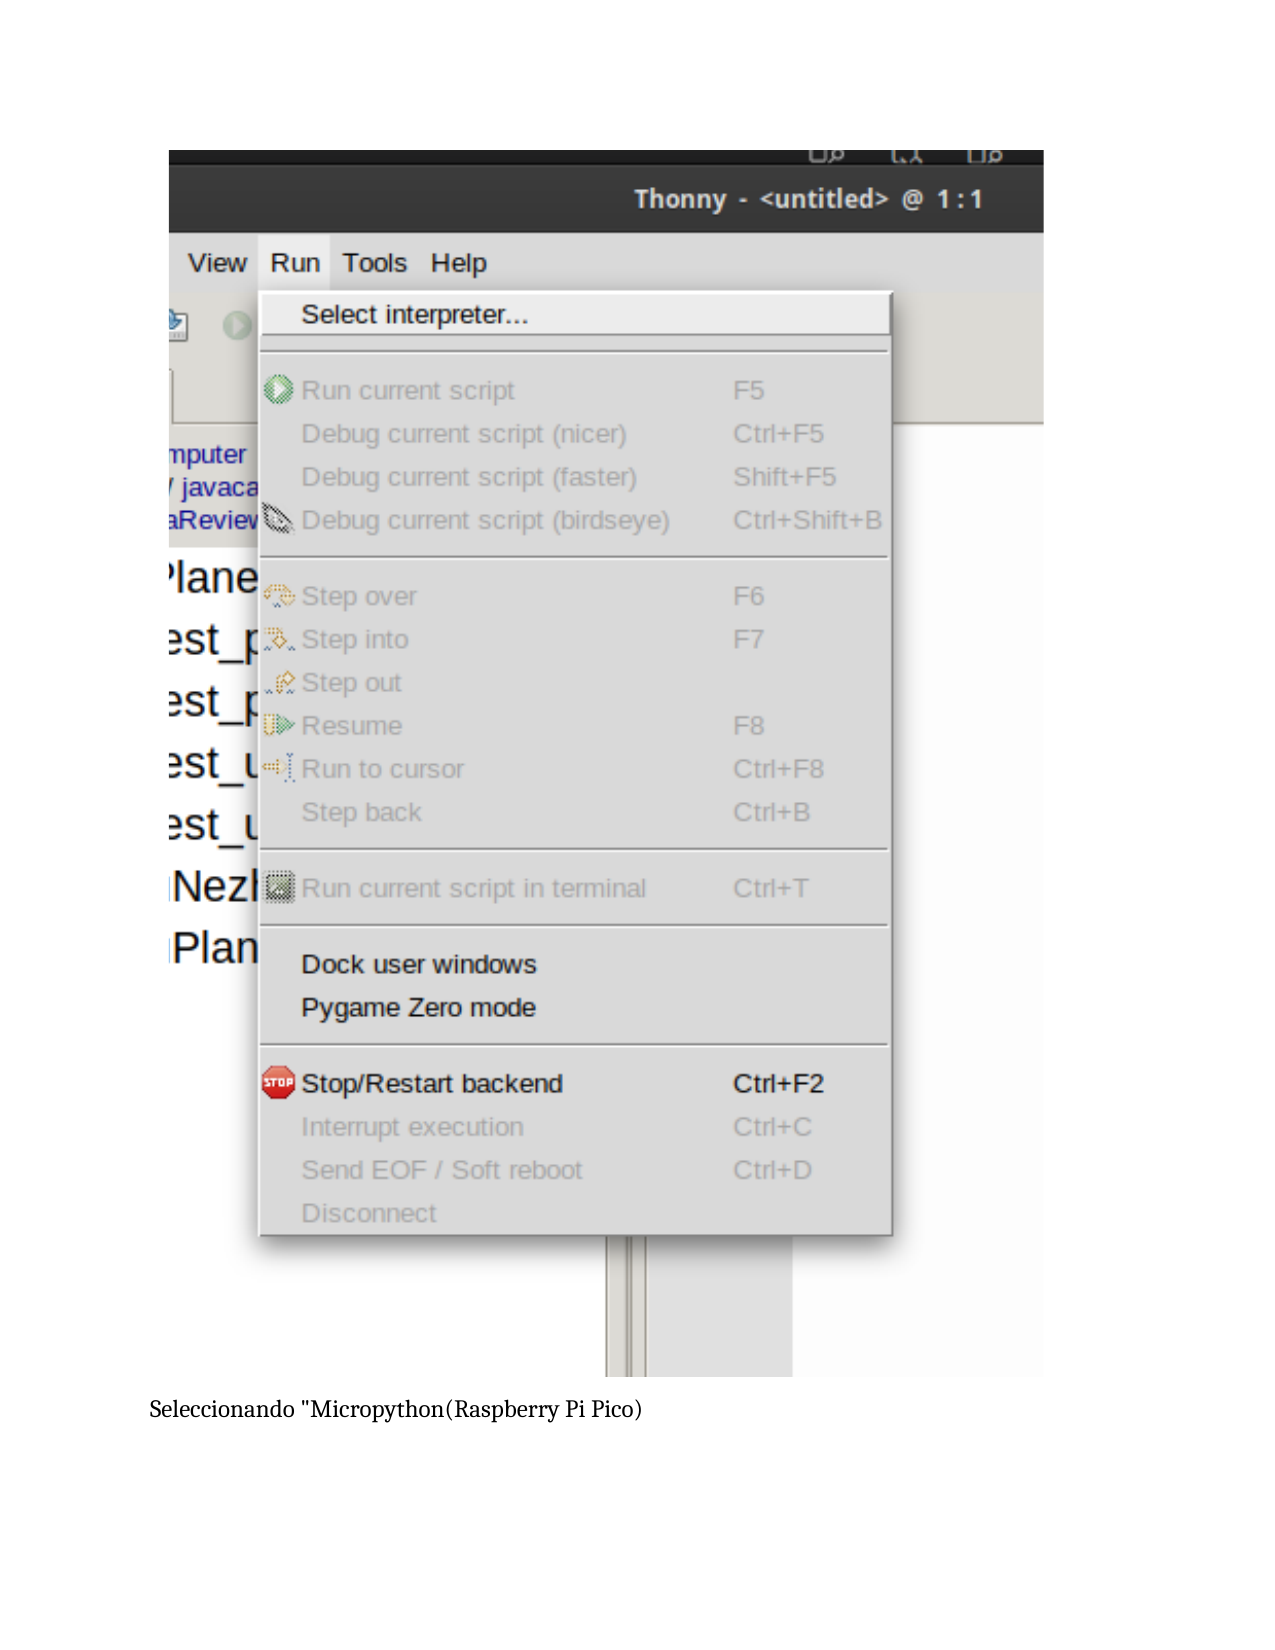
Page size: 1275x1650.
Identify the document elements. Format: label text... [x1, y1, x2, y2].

text Seleccionando "Micropython(Raspberry Pi Pico) [150, 1395, 1125, 1424]
picture [168, 150, 1044, 1377]
